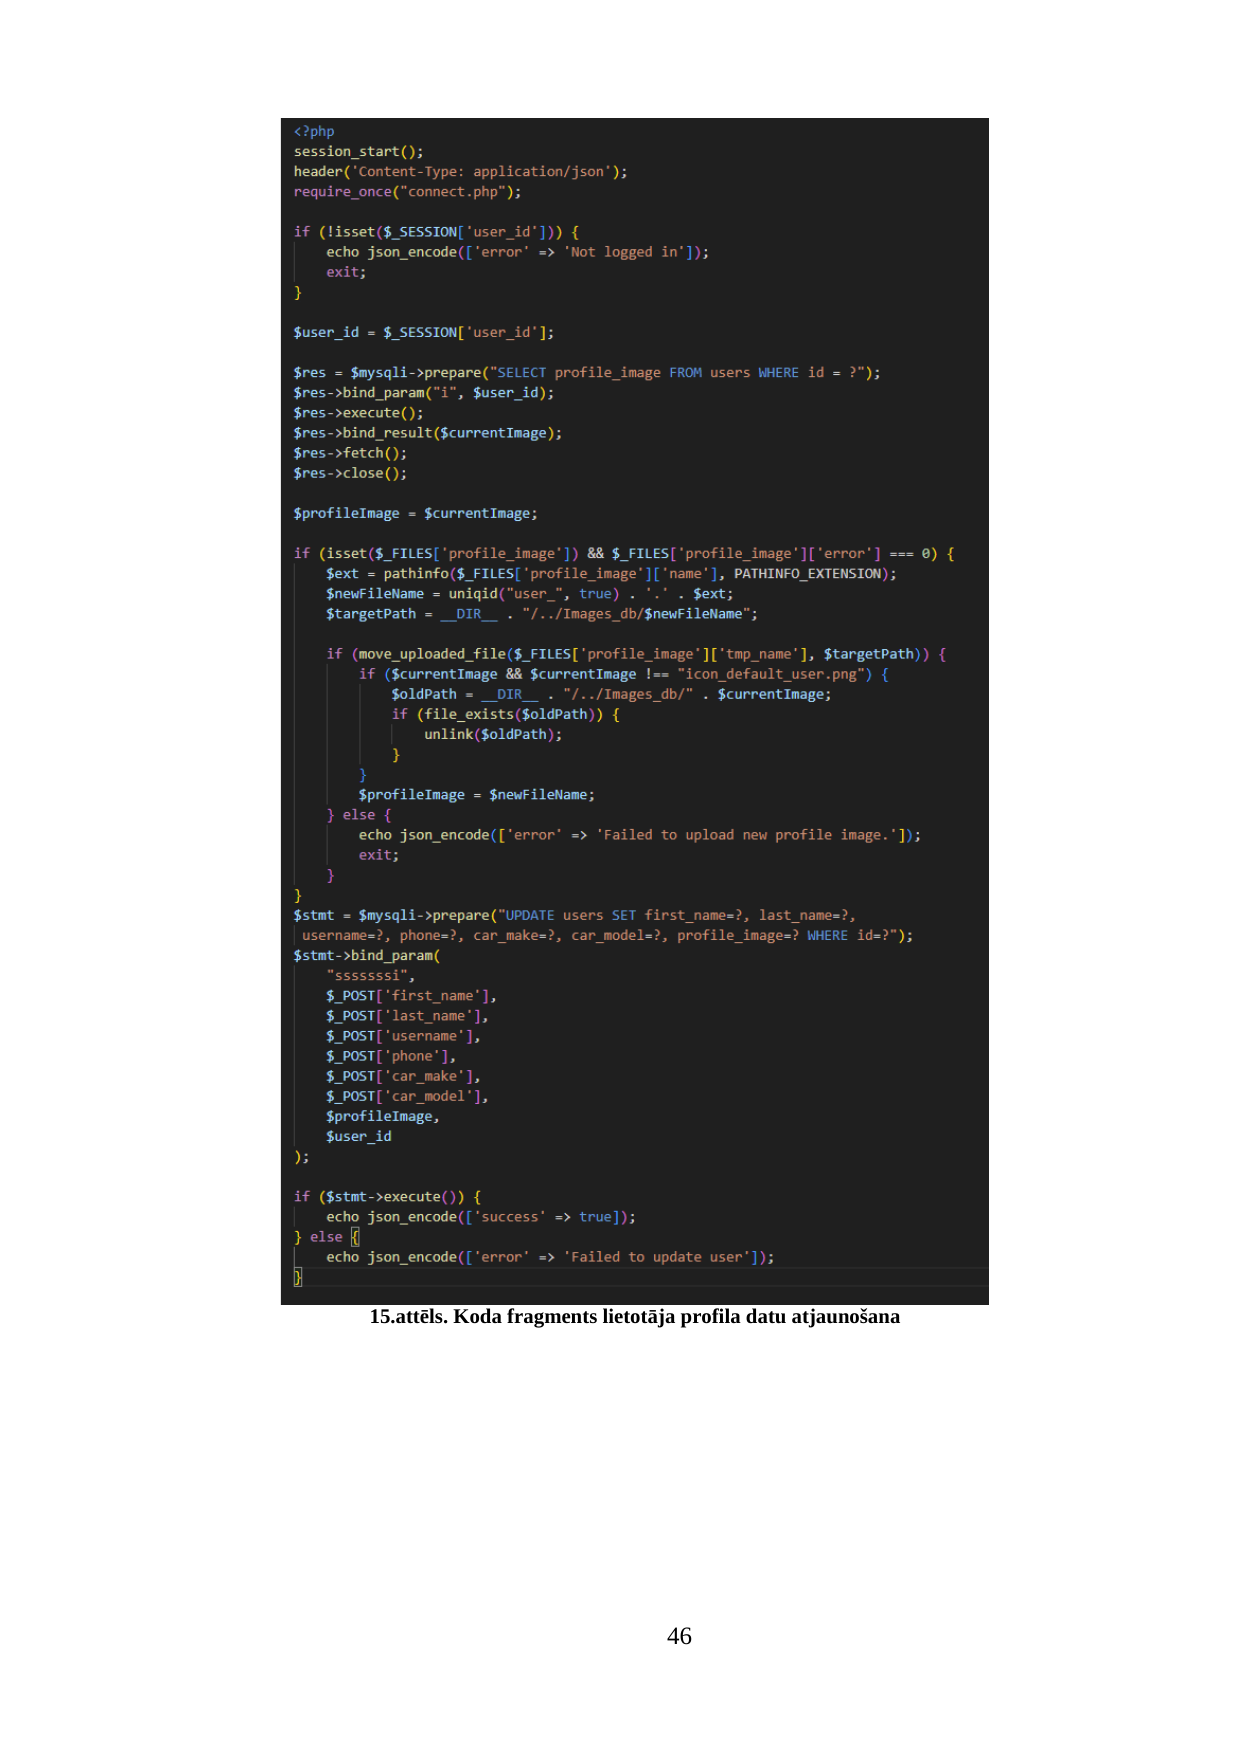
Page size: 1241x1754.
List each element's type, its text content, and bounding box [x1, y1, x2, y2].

picture [280, 118, 989, 1305]
